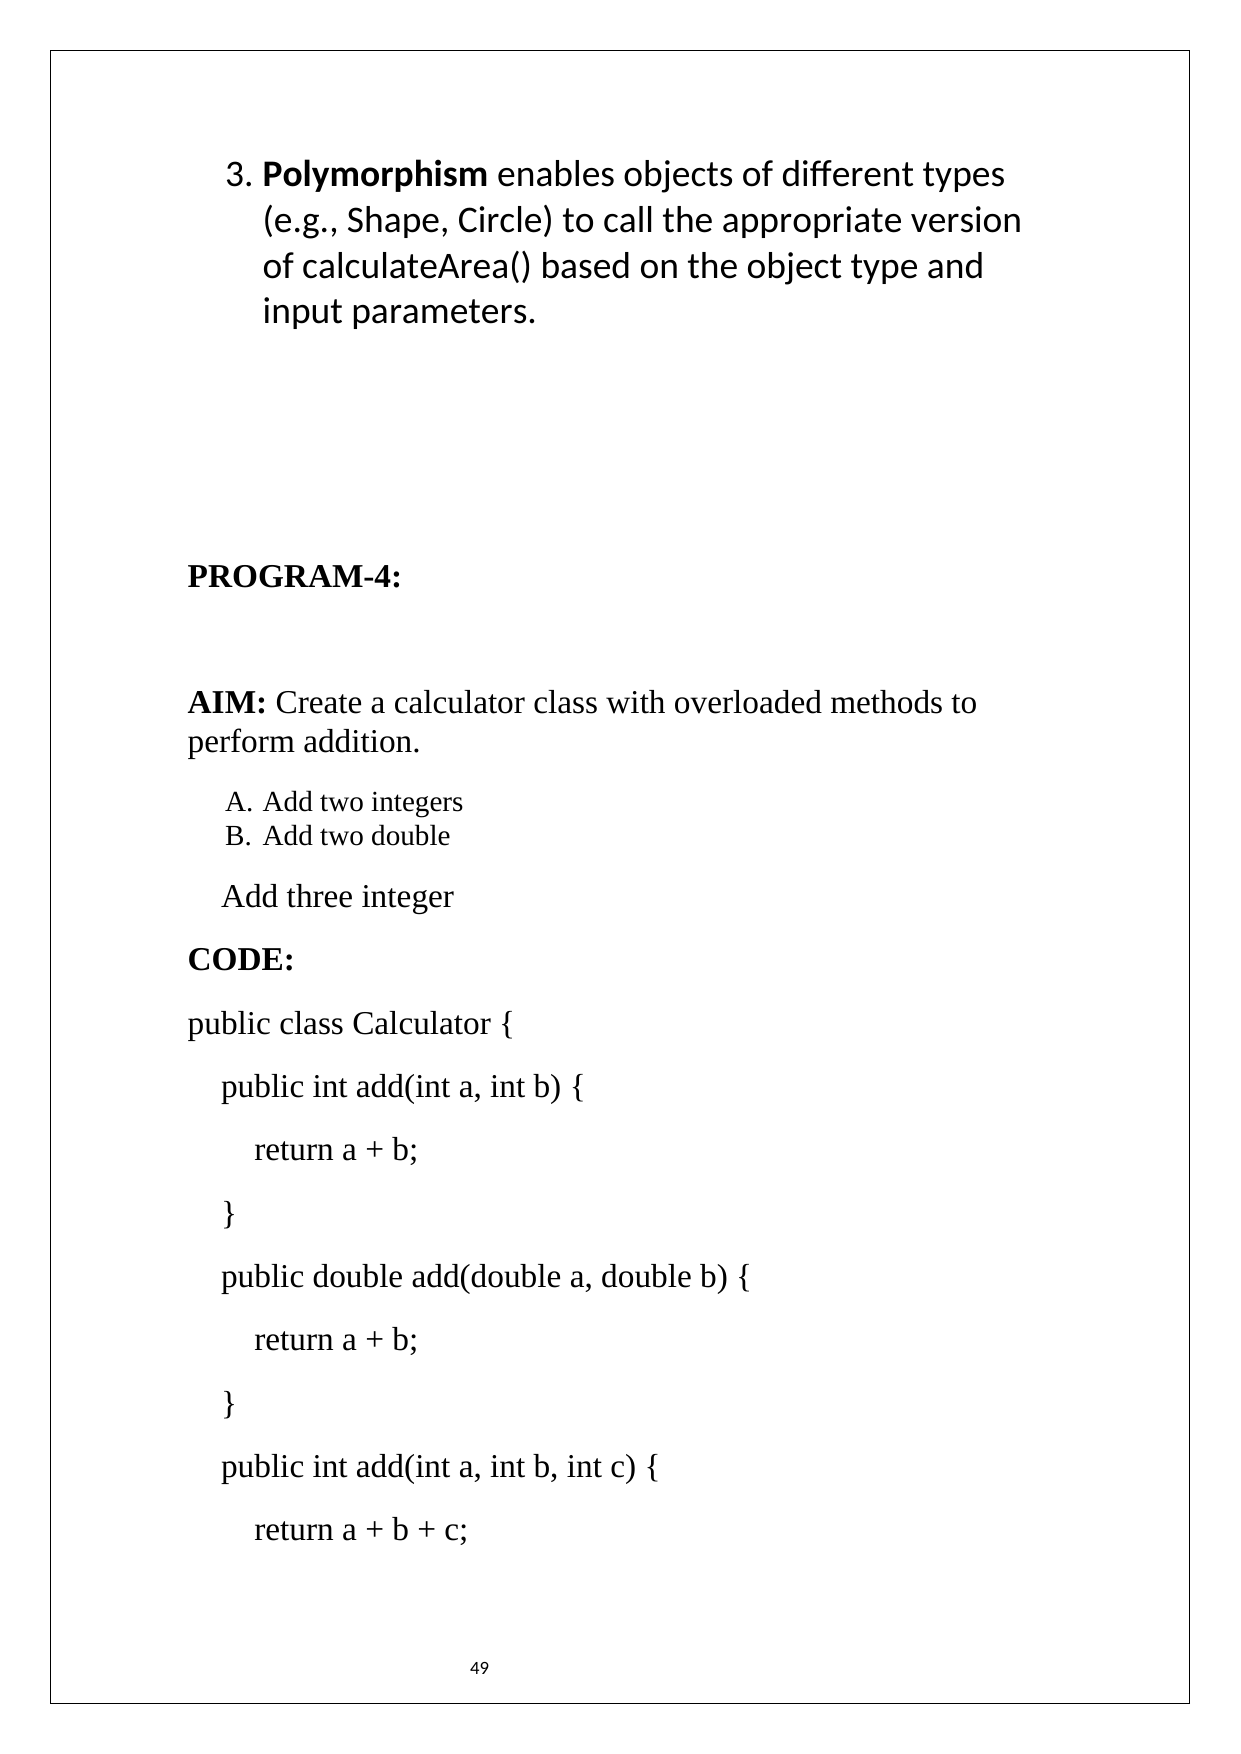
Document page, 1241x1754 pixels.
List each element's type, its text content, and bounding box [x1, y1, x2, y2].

text AIM: Create a calculator class with overloaded methods to perform addition. [187, 682, 1053, 759]
text CODE: [187, 939, 1053, 978]
text public class Calculator { [187, 1003, 1053, 1041]
text return a + b; [187, 1319, 1053, 1358]
text } [187, 1383, 1053, 1421]
list Add two integers [225, 784, 1053, 818]
text public int add(int a, int b, int c) { [187, 1446, 1053, 1484]
text public int add(int a, int b) { [187, 1066, 1053, 1104]
text } [187, 1193, 1053, 1231]
text Add three integer [187, 876, 1053, 914]
text return a + b; [187, 1129, 1053, 1168]
text return a + b + c; [187, 1509, 1053, 1548]
text PROGRAM-4: [187, 556, 1053, 594]
list Polymorphism enables objects of different types (e.g., Shape, Circle) to call the appropriate version of calculateArea() based on the object type and input parameters. [225, 150, 1053, 333]
text public double add(double a, double b) { [187, 1256, 1053, 1294]
list Add two double [225, 818, 1053, 851]
